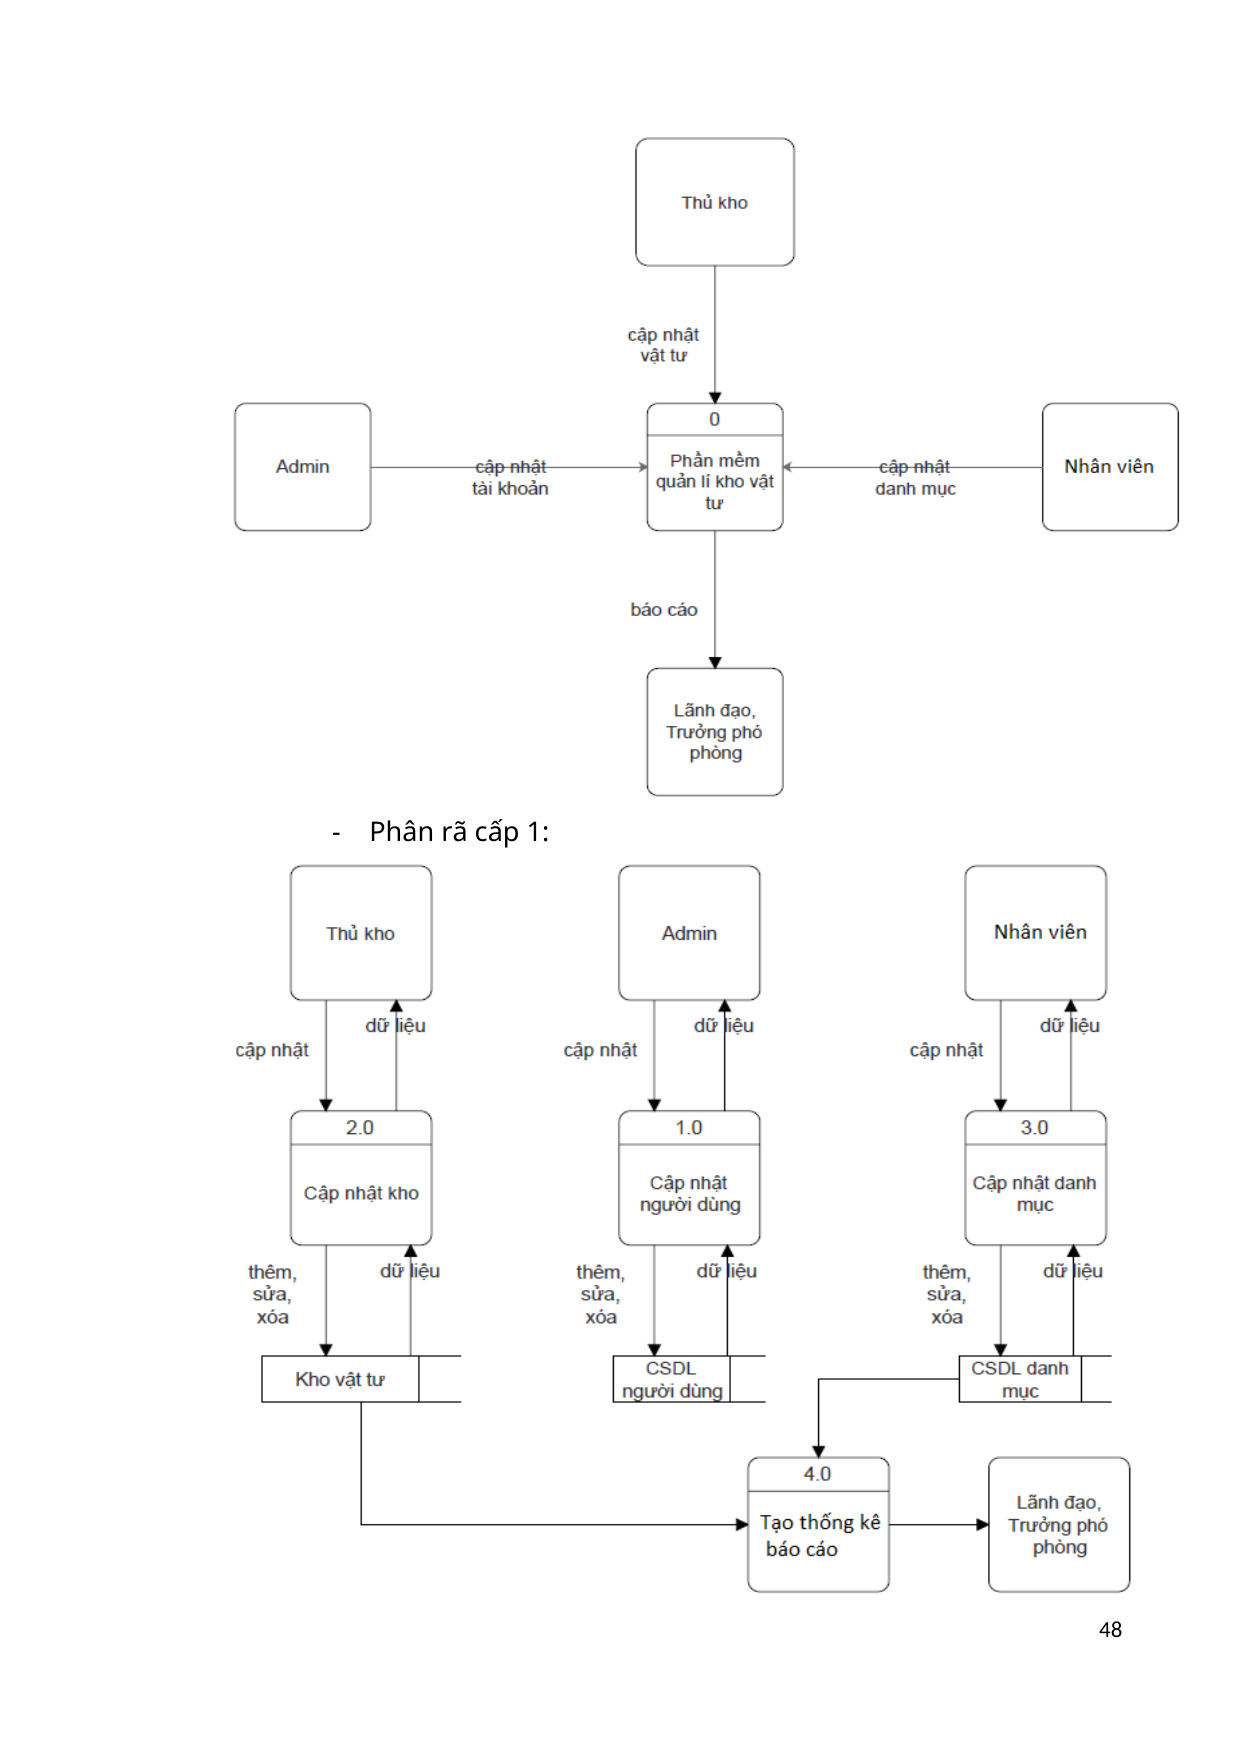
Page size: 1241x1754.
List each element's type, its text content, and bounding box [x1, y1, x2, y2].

picture [221, 118, 1192, 811]
picture [236, 852, 1144, 1606]
list Phân rã cấp 1: [332, 813, 1122, 849]
